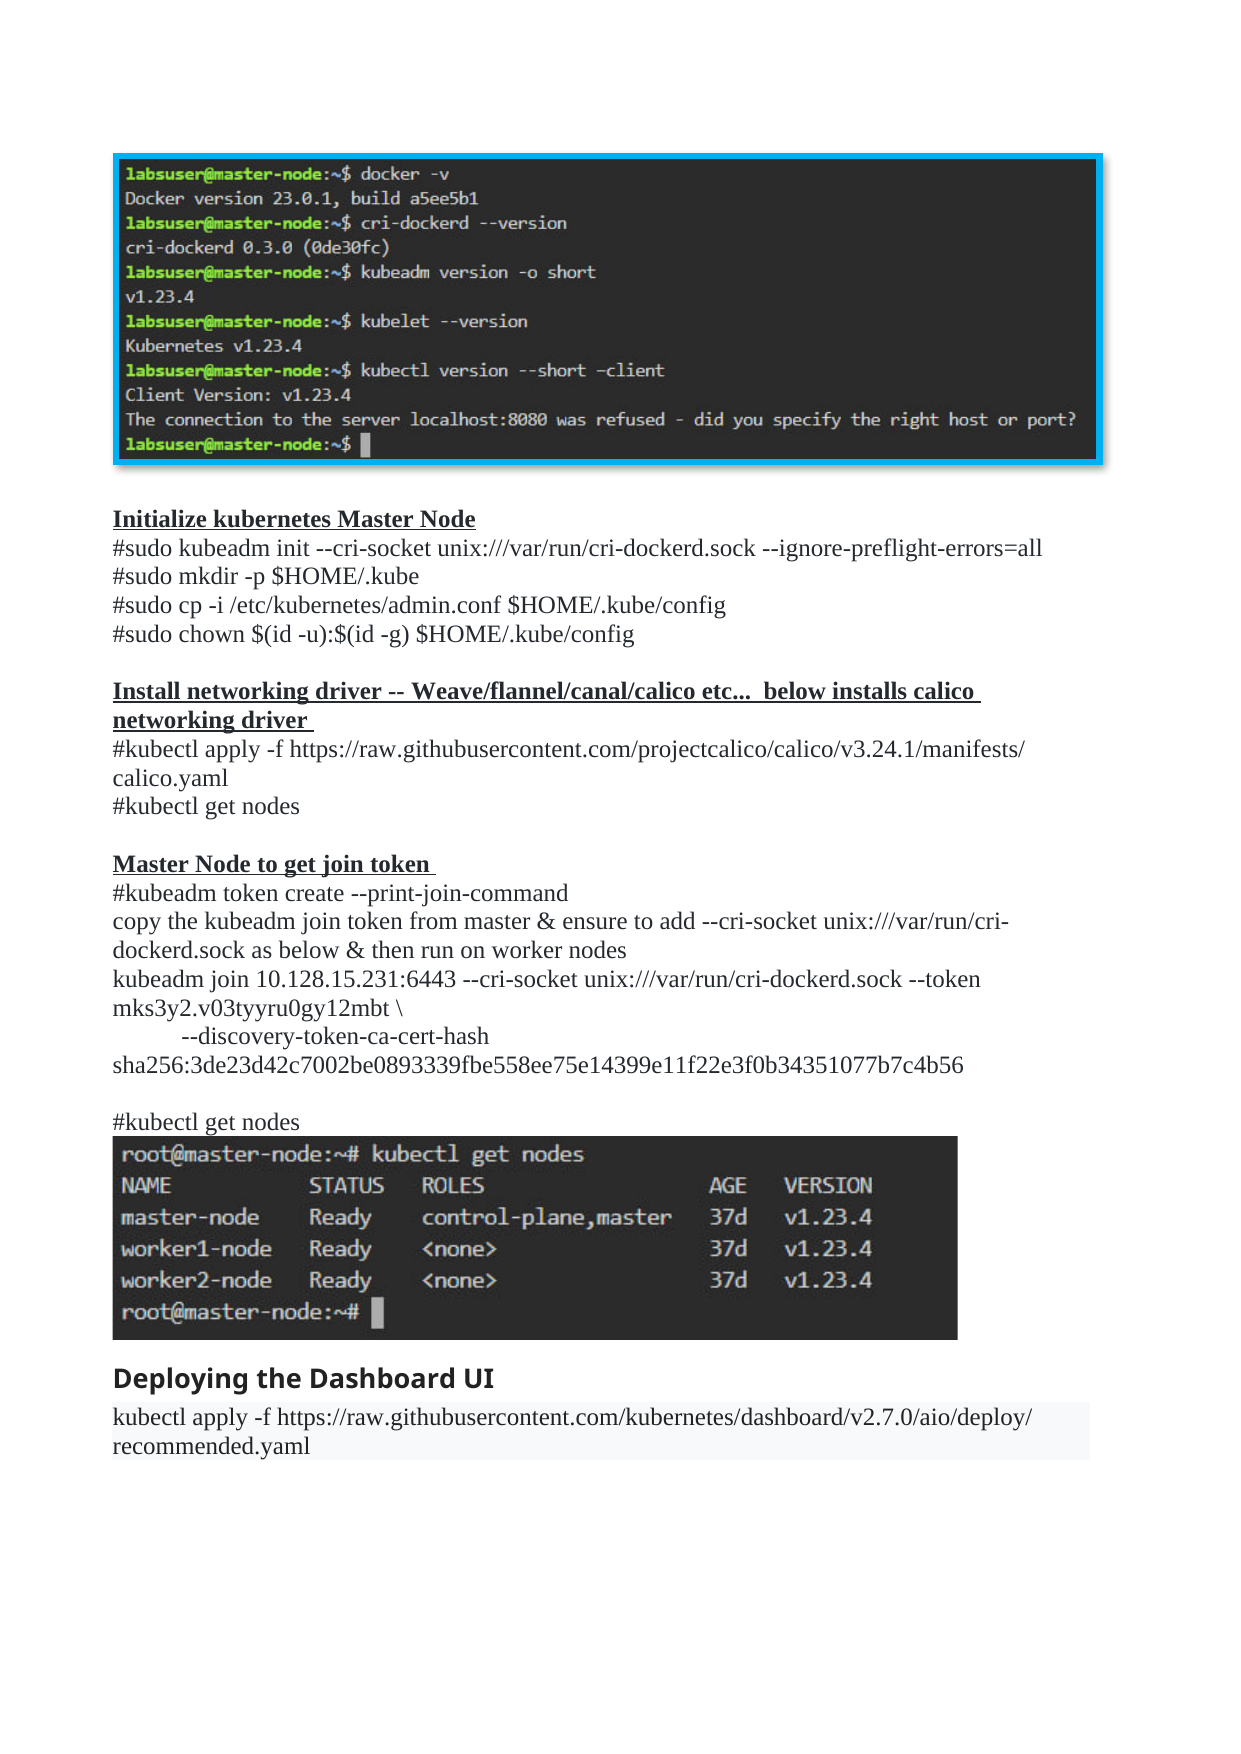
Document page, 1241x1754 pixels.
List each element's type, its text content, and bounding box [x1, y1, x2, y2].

subtitle Deploying the Dashboard UI [112, 1360, 1090, 1397]
text #kubeadm token create --print-join-command [112, 878, 1090, 906]
text kubeadm join 10.128.15.231:6443 --cri-socket unix:///var/run/cri-dockerd.sock --token mks3y2.v03tyyru0gy12mbt \ [112, 964, 1090, 1021]
text #kubectl apply -f https://raw.githubusercontent.com/projectcalico/calico/v3.24.1/manifests/calico.yaml [112, 734, 1090, 791]
picture [120, 160, 1095, 458]
text #sudo chown $(id -u):$(id -g) $HOME/.kube/config [112, 619, 1090, 648]
text Master Node to get join token [112, 849, 1090, 878]
text copy the kubeadm join token from master & ensure to add --cri-socket unix:///var/run/cri-dockerd.sock as below & then run on worker nodes [112, 906, 1090, 964]
text kubectl apply -f https://raw.githubusercontent.com/kubernetes/dashboard/v2.7.0/aio/deploy/recommended.yaml [112, 1402, 1090, 1460]
text --discovery-token-ca-cert-hash sha256:3de23d42c7002be0893339fbe558ee75e14399e11f22e3f0b34351077b7c4b56 [112, 1021, 1090, 1079]
text #sudo kubeadm init --cri-socket unix:///var/run/cri-dockerd.sock --ignore-preflight-errors=all [112, 533, 1090, 561]
picture [112, 1136, 958, 1340]
text #sudo mkdir -p $HOME/.kube [112, 561, 1090, 590]
text #sudo cp -i /etc/kubernetes/admin.conf $HOME/.kube/config [112, 590, 1090, 619]
text Install networking driver -- Weave/flannel/canal/calico etc... below installs calico networking driver [112, 676, 1090, 734]
text #kubectl get nodes [112, 1107, 1090, 1136]
text #kubectl get nodes [112, 791, 1090, 820]
text Initialize kubernetes Master Node [112, 504, 1090, 533]
